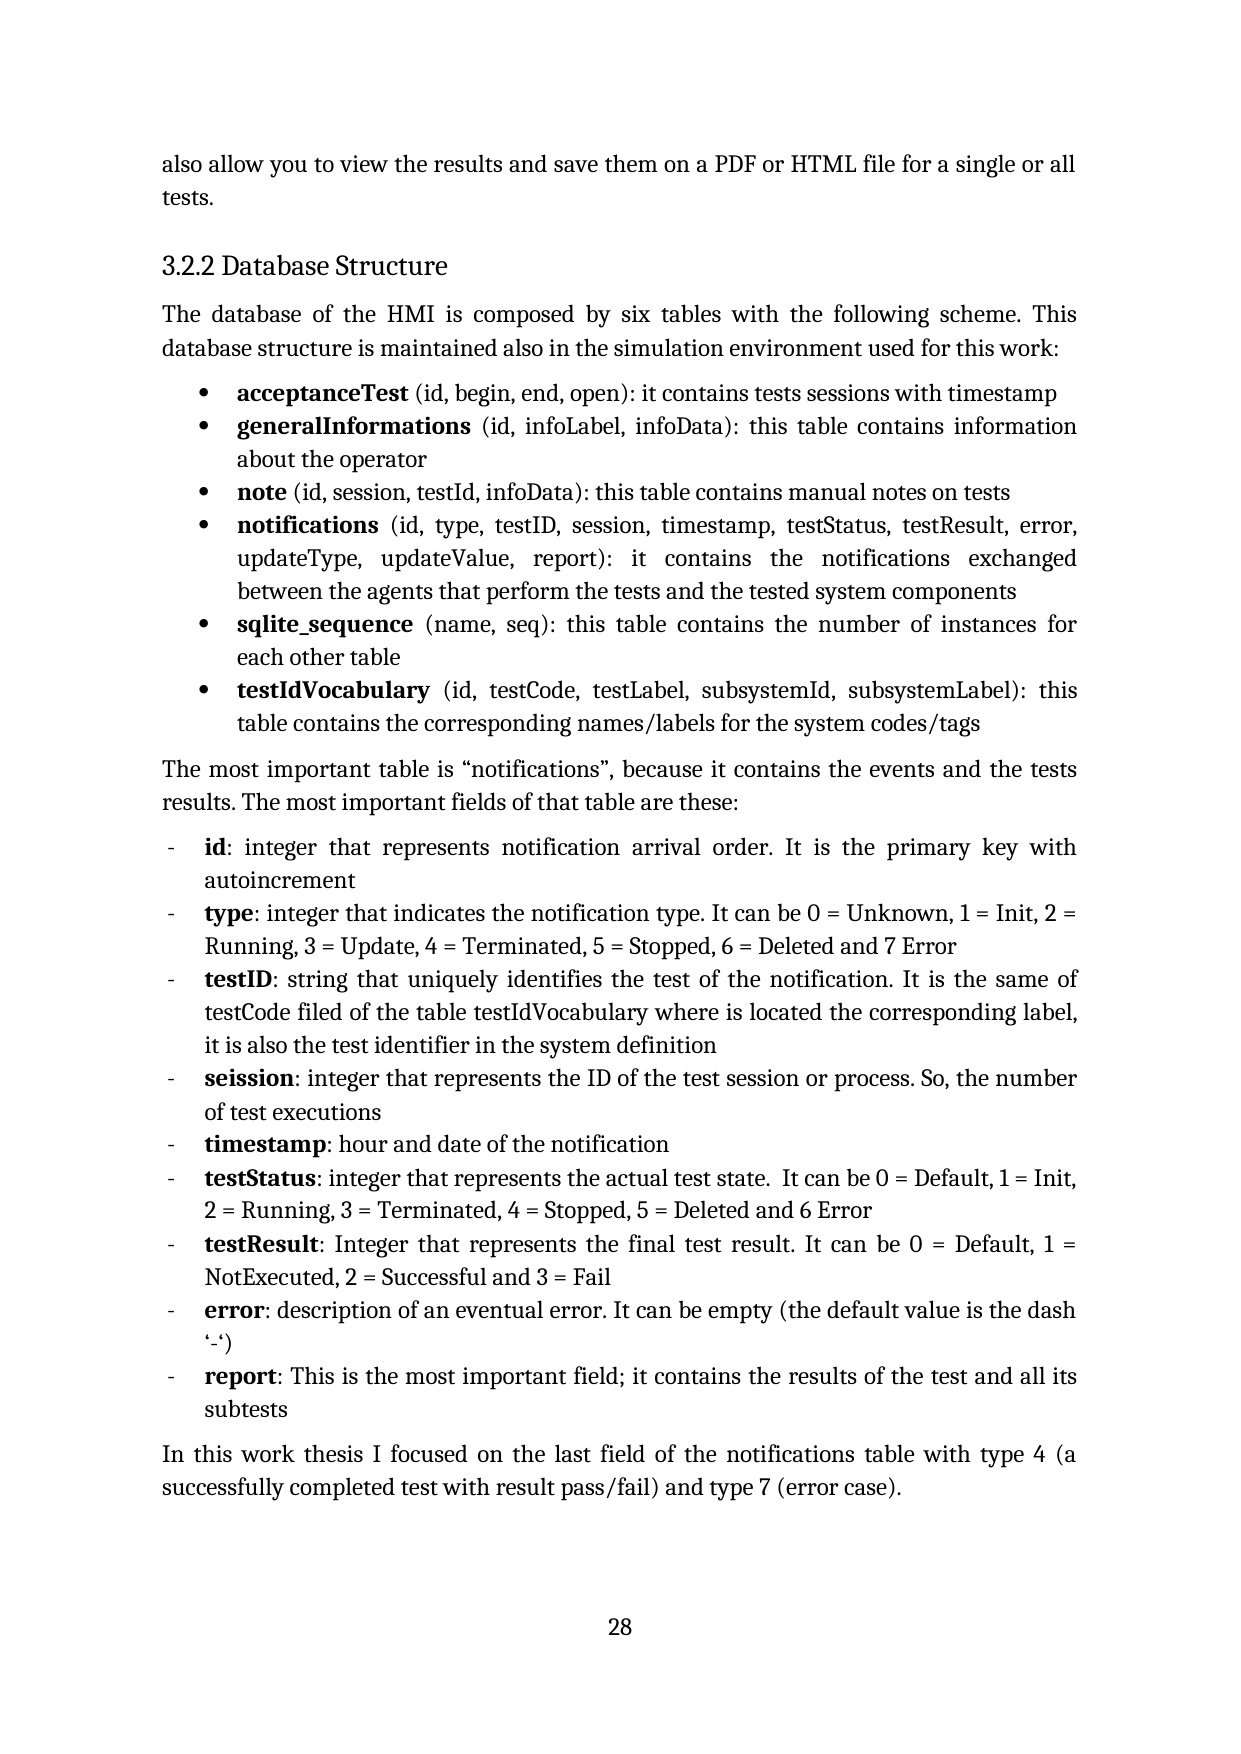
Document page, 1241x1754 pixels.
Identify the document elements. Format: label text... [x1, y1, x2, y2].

list generalInformations (id, infoLabel, infoData): this table contains information about the operator [199, 412, 1078, 474]
list timestamp: hour and date of the notification [167, 1130, 1078, 1159]
list sqlite_sequence (name, seq): this table contains the number of instances for each other table [199, 610, 1078, 672]
text The most important table is “notifications”, because it contains the events and the tests results. The most important fields of that table are these: [162, 755, 1078, 816]
list testIdVocabulary (id, testCode, testLabel, subsystemId, subsystemLabel): this table contains the corresponding names/labels for the system codes/tags [199, 676, 1078, 738]
list testID: string that uniquely identifies the test of the notification. It is the same of testCode filed of the table testIdVocabulary where is located the corresponding label, it is also the test identifier in the system definition [167, 965, 1078, 1060]
list testStatus: integer that represents the actual test state. It can be 0 = Default, 1 = Init, 2 = Running, 3 = Terminated, 4 = Stopped, 5 = Deleted and 6 Error [167, 1163, 1078, 1225]
text In this work thesis I focused on the last field of the notifications table with type 4 (a successfully completed test with result pass/fail) and type 7 (error case). [162, 1440, 1078, 1502]
text The database of the HMI is composed by six tables with the following scheme. This database structure is maintained also in the simulation environment used for this work: [162, 300, 1078, 362]
list testResult: Integer that represents the final test result. It can be 0 = Default, 1 = NotExecuted, 2 = Successful and 3 = Fail [167, 1229, 1078, 1291]
list type: integer that indicates the notification type. It can be 0 = Unknown, 1 = Init, 2 = Running, 3 = Update, 4 = Terminated, 5 = Stopped, 6 = Deleted and 7 Error [167, 899, 1078, 961]
list id: integer that represents notification arrival order. It is the primary key with autoincrement [167, 833, 1078, 895]
list seission: integer that represents the ID of the test session or process. So, the number of test executions [167, 1064, 1078, 1126]
list error: description of an eventual error. It can be empty (the default value is the dash ‘-‘) [167, 1296, 1078, 1357]
list notifications (id, type, testID, session, timestamp, testStatus, testResult, error, updateType, updateValue, report): it contains the notifications exchanged between the agents that perform the tests and the tested system components [199, 511, 1078, 606]
subtitle 3.2.2 Database Structure [162, 249, 1078, 283]
list acceptanceTest (id, begin, end, open): it contains tests sessions with timestamp [199, 379, 1078, 408]
list note (id, session, testId, infoData): this table contains manual notes on tests [199, 478, 1078, 507]
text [162, 150, 1078, 212]
list report: This is the most important field; it contains the results of the test and all its subtests [167, 1362, 1078, 1423]
